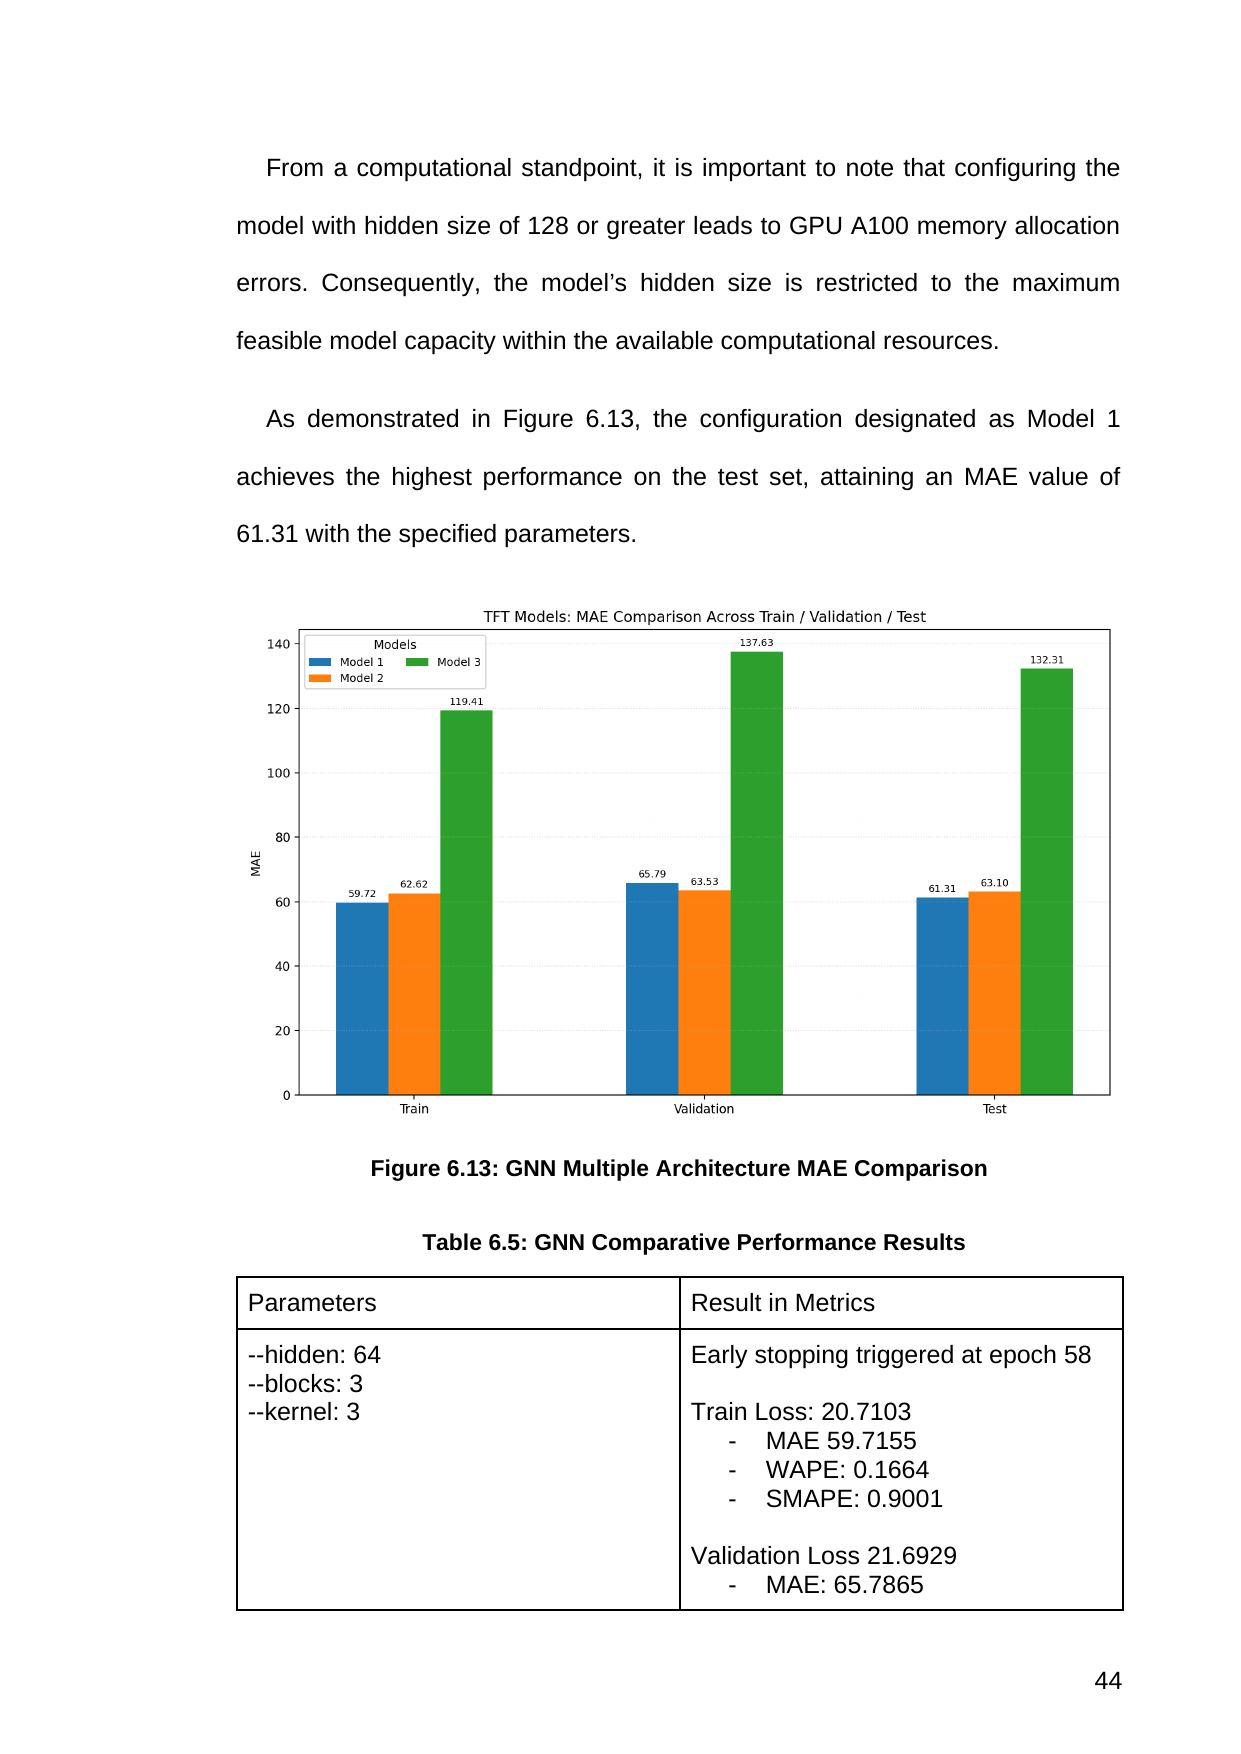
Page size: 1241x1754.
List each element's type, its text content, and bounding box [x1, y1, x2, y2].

picture [236, 597, 1123, 1129]
text As demonstrated in Figure 6.13, the configuration designated as Model 1 achieves the highest performance on the test set, attaining an MAE value of 61.31 with the specified parameters. [236, 404, 1122, 548]
text Table 6.5: GNN Comparative Performance Results [236, 1228, 1122, 1255]
text Figure 6.13: GNN Multiple Architecture MAE Comparison [236, 1129, 1122, 1181]
text From a computational standpoint, it is important to note that configuring the model with hidden size of 128 or greater leads to GPU A100 memory allocation errors. Consequently, the model’s hidden size is restricted to the maximum feasible model capacity within the available computational resources. [236, 153, 1122, 354]
